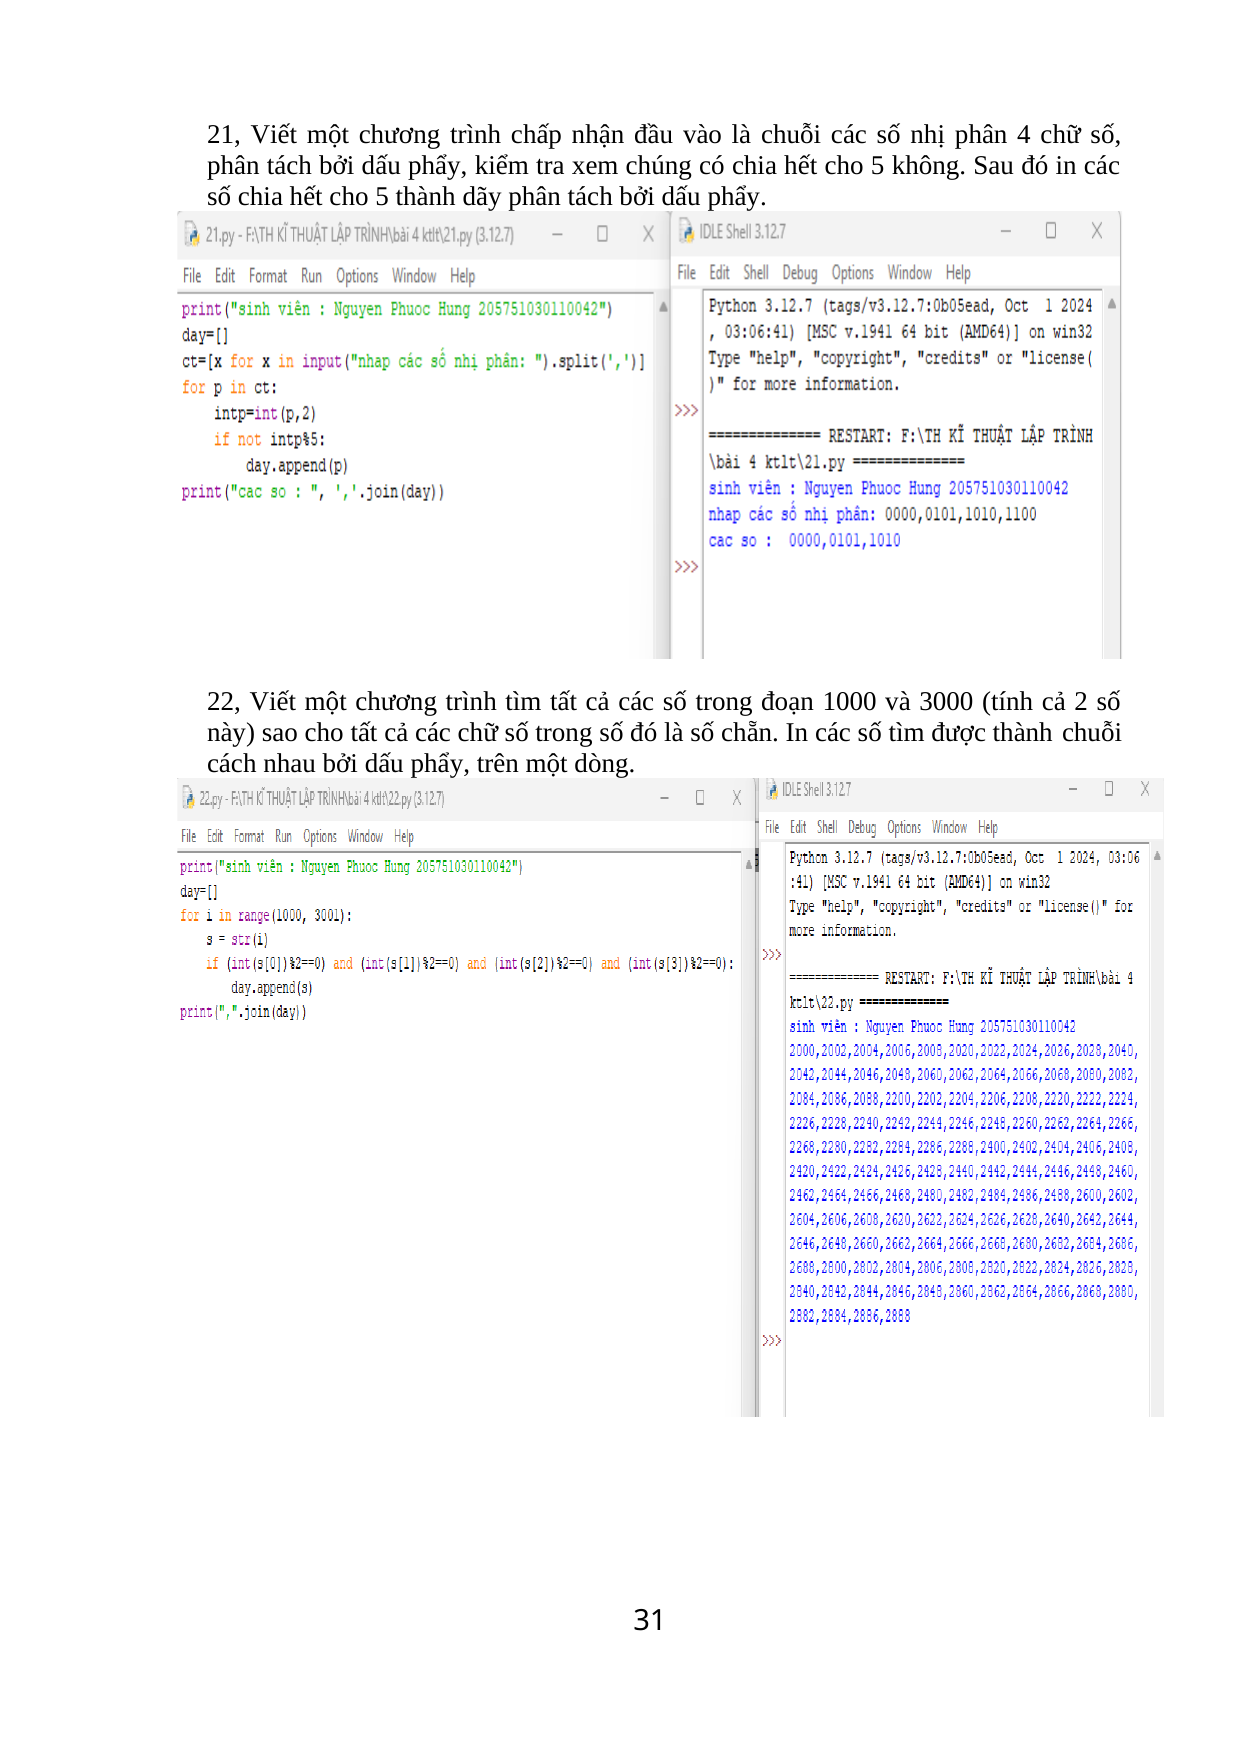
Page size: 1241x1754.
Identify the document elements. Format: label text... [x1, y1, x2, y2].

picture [177, 778, 1164, 1417]
picture [177, 211, 1123, 659]
text 21, Viết một chương trình chấp nhận đầu vào là chuỗi các số nhị phân 4 chữ số, phân tách bởi dấu phẩy, kiểm tra xem chúng có chia hết cho 5 không. Sau đó in các số chia hết cho 5 thành dãy phân tách bởi dấu phẩy. [207, 118, 1122, 211]
text 22, Viết một chương trình tìm tất cả các số trong đoạn 1000 và 3000 (tính cả 2 số này) sao cho tất cả các chữ số trong số đó là số chẵn. In các số tìm được thành chuỗi cách nhau bởi dấu phẩy, trên một dòng. [207, 685, 1122, 778]
